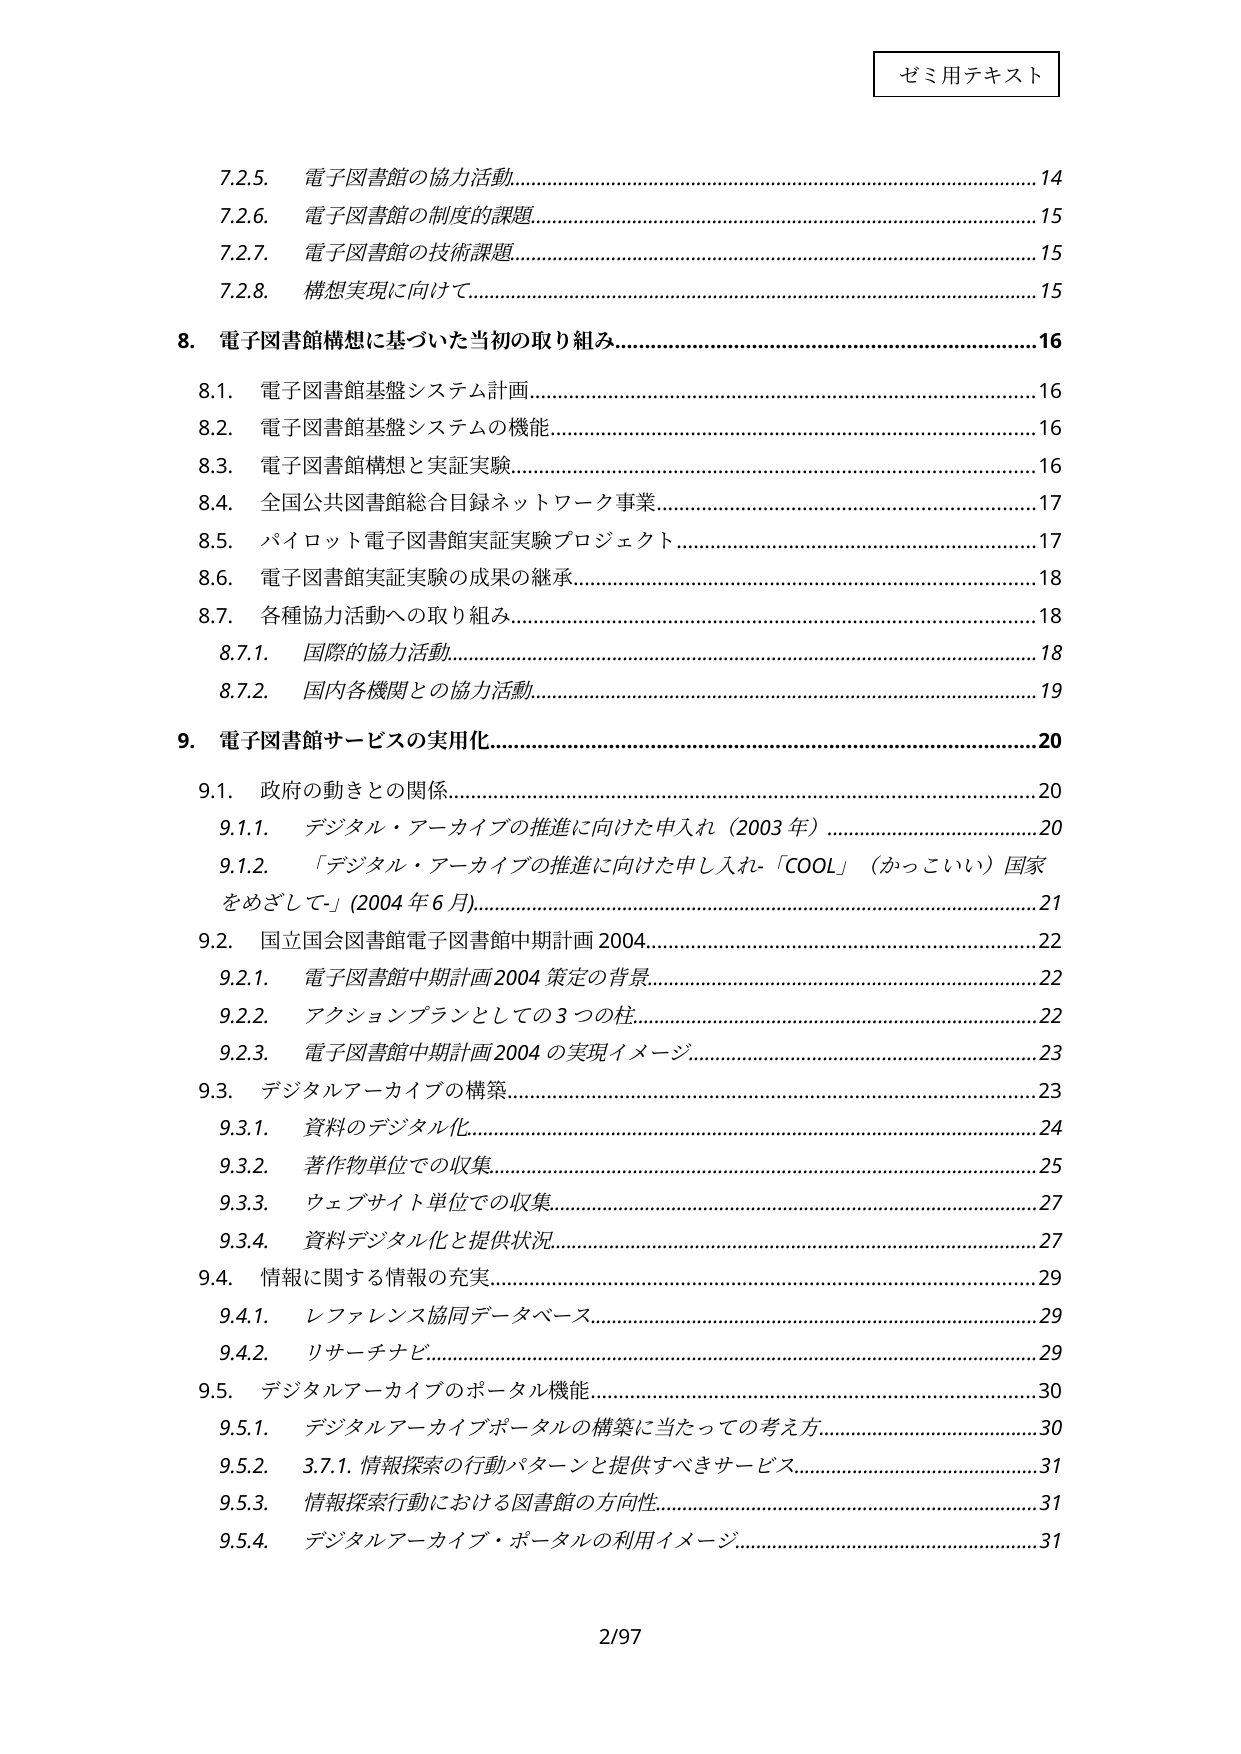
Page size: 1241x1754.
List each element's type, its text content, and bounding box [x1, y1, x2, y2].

text 7.2.7. 電子図書館の技術課題 15 [219, 233, 1063, 271]
text 8.7.2. 国内各機関との協力活勳 19 [219, 671, 1063, 708]
text 8.5. パイロット電子図書館実証実験プロジェクト 17 [198, 521, 1063, 558]
text 9.4.2. リサーチナビ 29 [219, 1333, 1063, 1371]
text 8.1. 電子図書館基盤システム計画 16 [198, 371, 1063, 408]
text 9.3.4. 資料デジタル化と提供状況 27 [219, 1221, 1063, 1258]
text 8. 電子図書館構想に基づいた当初の取り組み 16 [177, 321, 1063, 358]
text 9.3.2. 著作物単位での収集 25 [219, 1146, 1063, 1183]
text 8.4. 全国公共図書館総合目録ネットワーク事業 17 [198, 483, 1063, 521]
text 9.5.2. 3.7.1. 情報探索の行動パターンと提供すべきサービス 31 [219, 1446, 1063, 1483]
text 8.7.1. 国際的協力活動 18 [219, 633, 1063, 671]
text 9.1.1. デジタル・アーカイブの推進に向けた申入れ（2003年） 20 [219, 808, 1063, 846]
text 8.6. 電子図書館実証実験の成果の継承 18 [198, 558, 1063, 596]
text 9.3.3. ウェブサイト単位での収集 27 [219, 1183, 1063, 1221]
text 9.2.2. アクションプランとしての3つの柱 22 [219, 996, 1063, 1033]
text 9.5.3. 情報探索行動における図書館の方向性 31 [219, 1483, 1063, 1521]
text 9.1.2. 「デジタル・アーカイブの推進に向けた申し入れ-「COOL」（かっこいい）国家をめざして-」(2004年6月) 21 [219, 846, 1063, 921]
text 9.5. デジタルアーカイブのポータル機能 30 [198, 1371, 1063, 1408]
text 9.4.1. レファレンス協同データベース 29 [219, 1296, 1063, 1333]
text 7.2.8. 構想実現に向けて 15 [219, 271, 1063, 308]
text 7.2.5. 電子図書館の協力活動 14 [219, 158, 1063, 196]
text 9.2.3. 電子図書館中期計画2004の実現イメージ 23 [219, 1033, 1063, 1071]
text 9.2.1. 電子図書館中期計画2004策定の背景 22 [219, 958, 1063, 996]
text 9.1. 政府の動きとの関係 20 [198, 771, 1063, 808]
text 7.2.6. 電子図書館の制度的課題 15 [219, 196, 1063, 233]
text 9.4. 情報に関する情報の充実 29 [198, 1258, 1063, 1296]
text 9.5.4. デジタルアーカイブ・ポータルの利用イメージ 31 [219, 1521, 1063, 1558]
text 9. 電子図書館サービスの実用化 20 [177, 721, 1063, 758]
text 9.5.1. デジタルアーカイブポータルの構築に当たっての考え方 30 [219, 1408, 1063, 1446]
text 8.3. 電子図書館構想と実証実験 16 [198, 446, 1063, 483]
text 8.2. 電子図書館基盤システムの機能 16 [198, 408, 1063, 446]
text 9.3. デジタルアーカイブの構築 23 [198, 1071, 1063, 1108]
text 9.3.1. 資料のデジタル化 24 [219, 1108, 1063, 1146]
text 9.2. 国立国会図書館電子図書館中期計画2004 22 [198, 921, 1063, 958]
text 8.7. 各種協力活動への取り組み 18 [198, 596, 1063, 633]
